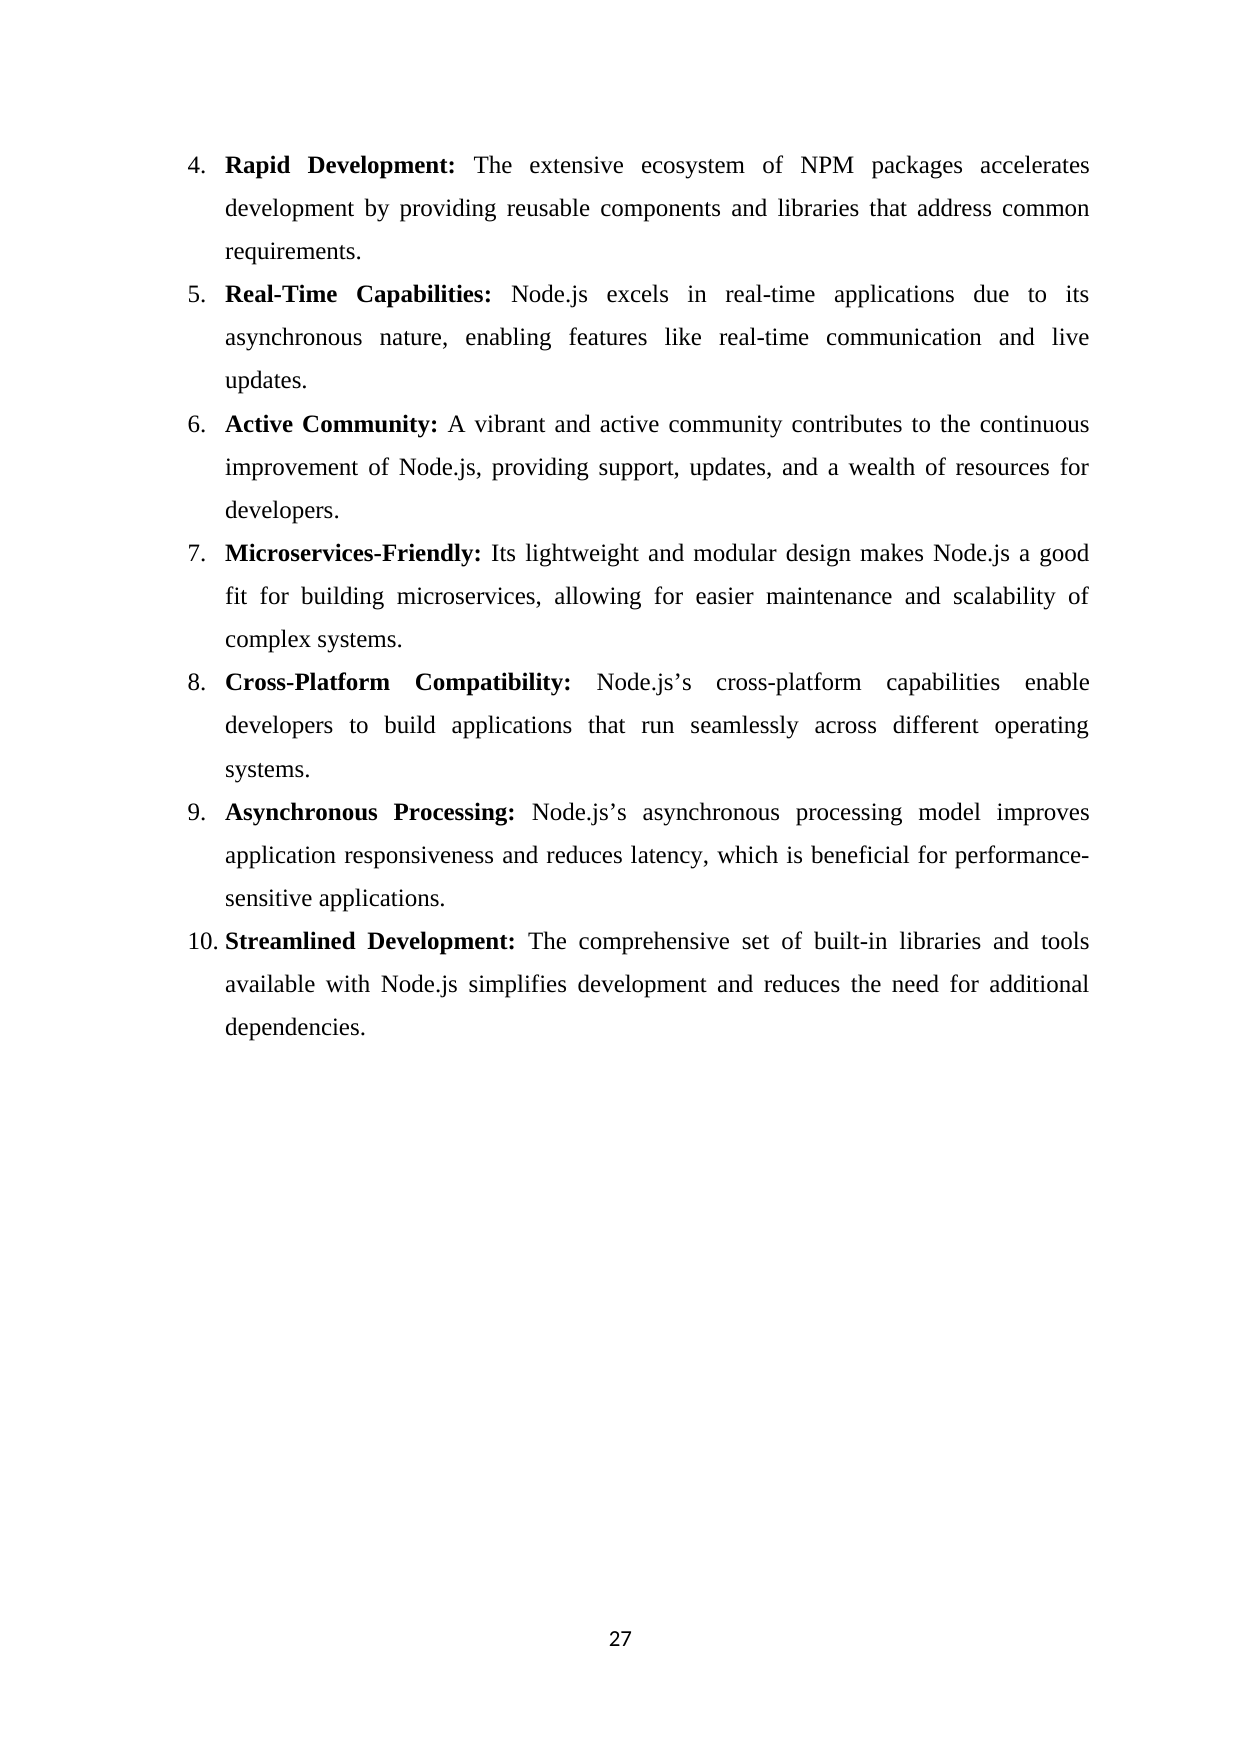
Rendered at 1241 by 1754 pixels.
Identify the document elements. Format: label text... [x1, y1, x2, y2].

list Real-Time Capabilities: Node.js excels in real-time applications due to its asynchronous nature, enabling features like real-time communication and live updates. [187, 279, 1090, 394]
list Asynchronous Processing: Node.js’s asynchronous processing model improves application responsiveness and reduces latency, which is beneficial for performance-sensitive applications. [187, 797, 1090, 912]
list Active Community: A vibrant and active community contributes to the continuous improvement of Node.js, providing support, updates, and a wealth of resources for developers. [187, 409, 1090, 524]
list Microservices-Friendly: Its lightweight and modular design makes Node.js a good fit for building microservices, allowing for easier maintenance and scalability of complex systems. [187, 538, 1090, 653]
list Streamlined Development: The comprehensive set of built-in libraries and tools available with Node.js simplifies development and reduces the need for additional dependencies. [187, 926, 1090, 1041]
list Cross-Platform Compatibility: Node.js’s cross-platform capabilities enable developers to build applications that run seamlessly across different operating systems. [187, 667, 1090, 782]
list Rapid Development: The extensive ecosystem of NPM packages accelerates development by providing reusable components and libraries that address common requirements. [187, 150, 1090, 265]
